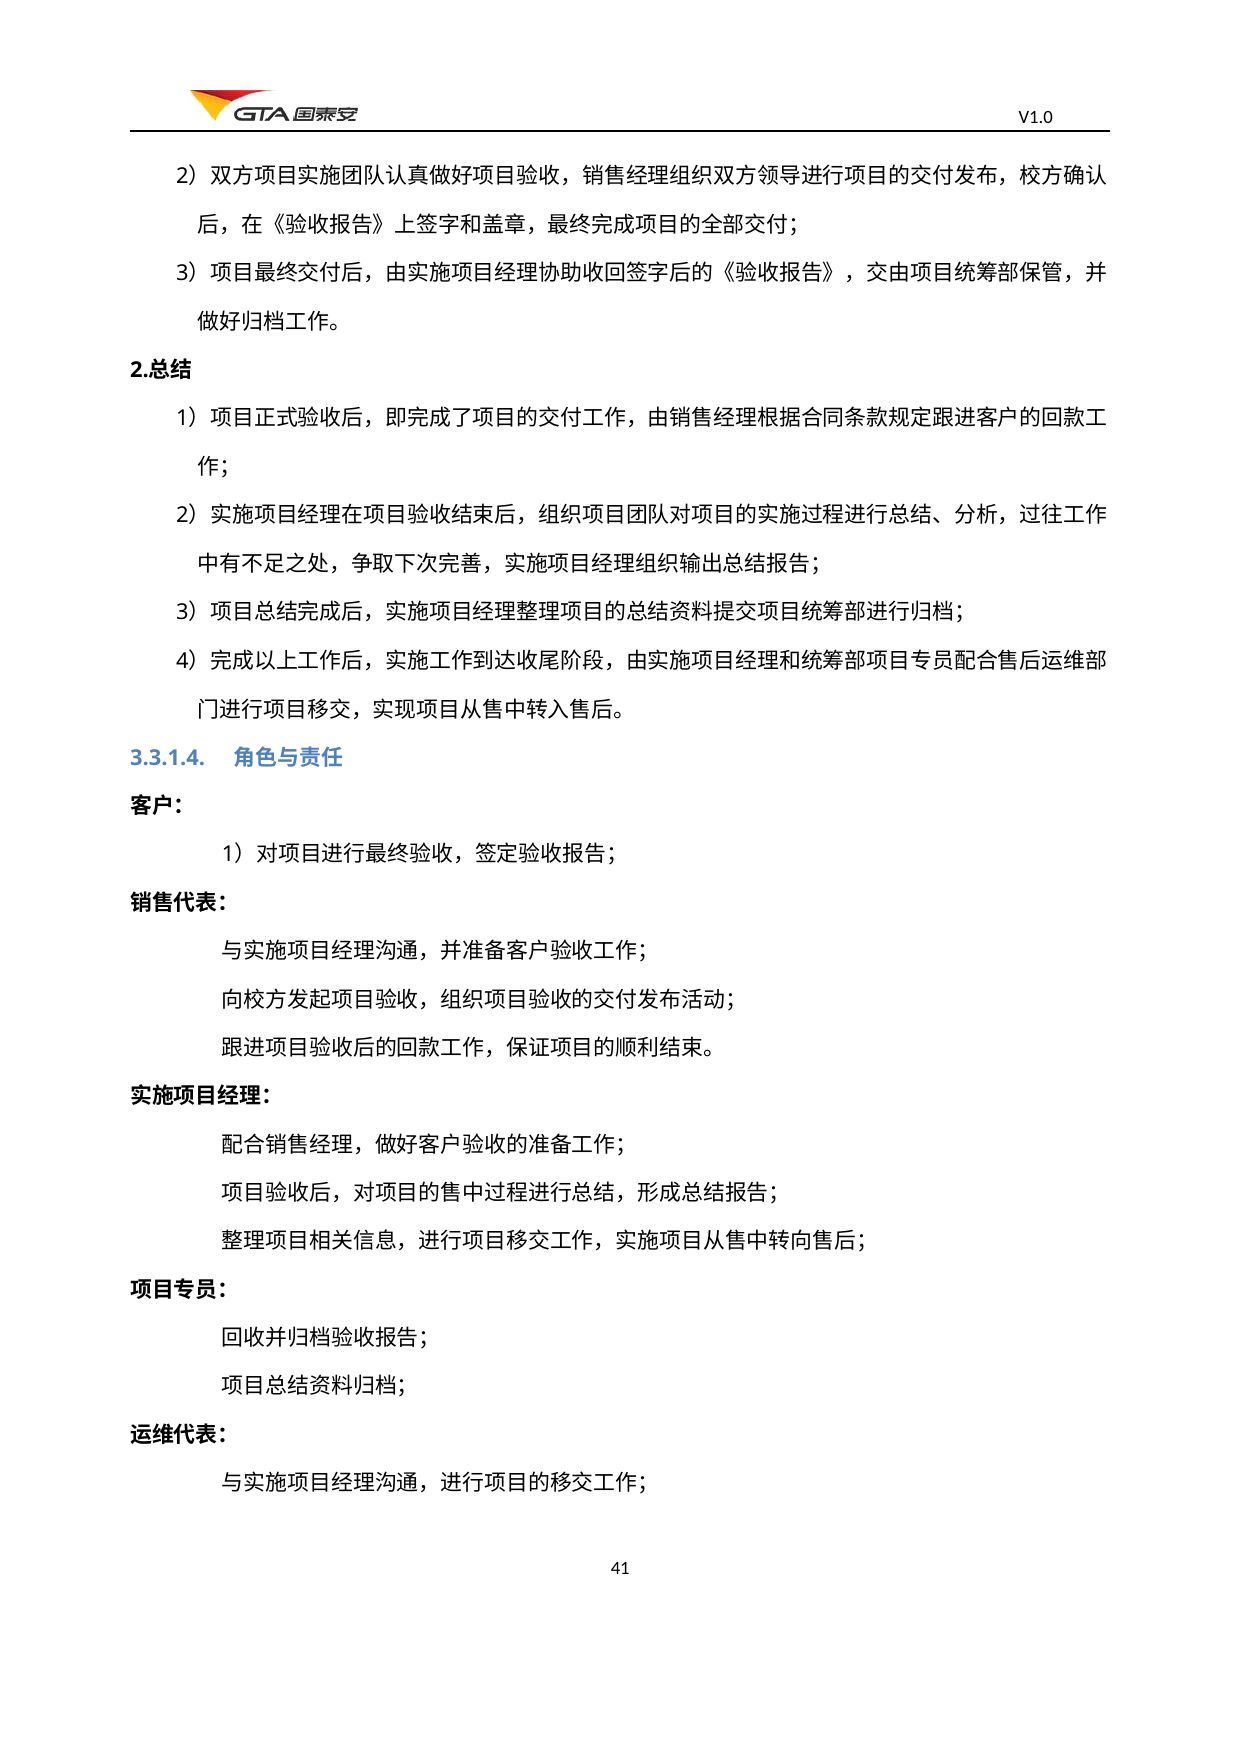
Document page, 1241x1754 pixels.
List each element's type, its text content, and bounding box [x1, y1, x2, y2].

text 3）项目最终交付后，由实施项目经理协助收回签字后的《验收报告》，交由项目统筹部保管，并做好归档工作。 [176, 254, 1110, 336]
text 1）项目正式验收后，即完成了项目的交付工作，由销售经理根据合同条款规定跟进客户的回款工作； [176, 400, 1110, 481]
text 1）对项目进行最终验收，签定验收报告； [222, 836, 1110, 869]
text 回收并归档验收报告； [222, 1319, 1110, 1352]
text 客户： [130, 788, 1110, 820]
text 整理项目相关信息，进行项目移交工作，实施项目从售中转向售后； [222, 1223, 1110, 1255]
text 向校方发起项目验收，组织项目验收的交付发布活动； [222, 981, 1110, 1014]
text 项目总结资料归档； [222, 1368, 1110, 1400]
text 4）完成以上工作后，实施工作到达收尾阶段，由实施项目经理和统筹部项目专员配合售后运维部门进行项目移交，实现项目从售中转入售后。 [176, 642, 1110, 724]
text 与实施项目经理沟通，并准备客户验收工作； [222, 933, 1110, 965]
text 实施项目经理： [130, 1078, 1110, 1110]
text 项目验收后，对项目的售中过程进行总结，形成总结报告； [222, 1174, 1110, 1207]
text 销售代表： [130, 884, 1110, 917]
text 2）双方项目实施团队认真做好项目验收，销售经理组织双方领导进行项目的交付发布，校方确认后，在《验收报告》上签字和盖章，最终完成项目的全部交付； [176, 157, 1110, 239]
text 运维代表： [130, 1416, 1110, 1449]
text 配合销售经理，做好客户验收的准备工作； [222, 1126, 1110, 1159]
text 2）实施项目经理在项目验收结束后，组织项目团队对项目的实施过程进行总结、分析，过往工作中有不足之处，争取下次完善，实施项目经理组织输出总结报告； [176, 497, 1110, 578]
text 项目专员： [130, 1271, 1110, 1304]
picture [187, 88, 361, 124]
text 2.总结 [130, 352, 1110, 384]
text 3）项目总结完成后，实施项目经理整理项目的总结资料提交项目统筹部进行归档； [176, 594, 1110, 627]
text 与实施项目经理沟通，进行项目的移交工作； [222, 1464, 1110, 1497]
subtitle 角色与责任 [130, 739, 1110, 772]
text 跟进项目验收后的回款工作，保证项目的顺利结束。 [222, 1029, 1110, 1062]
